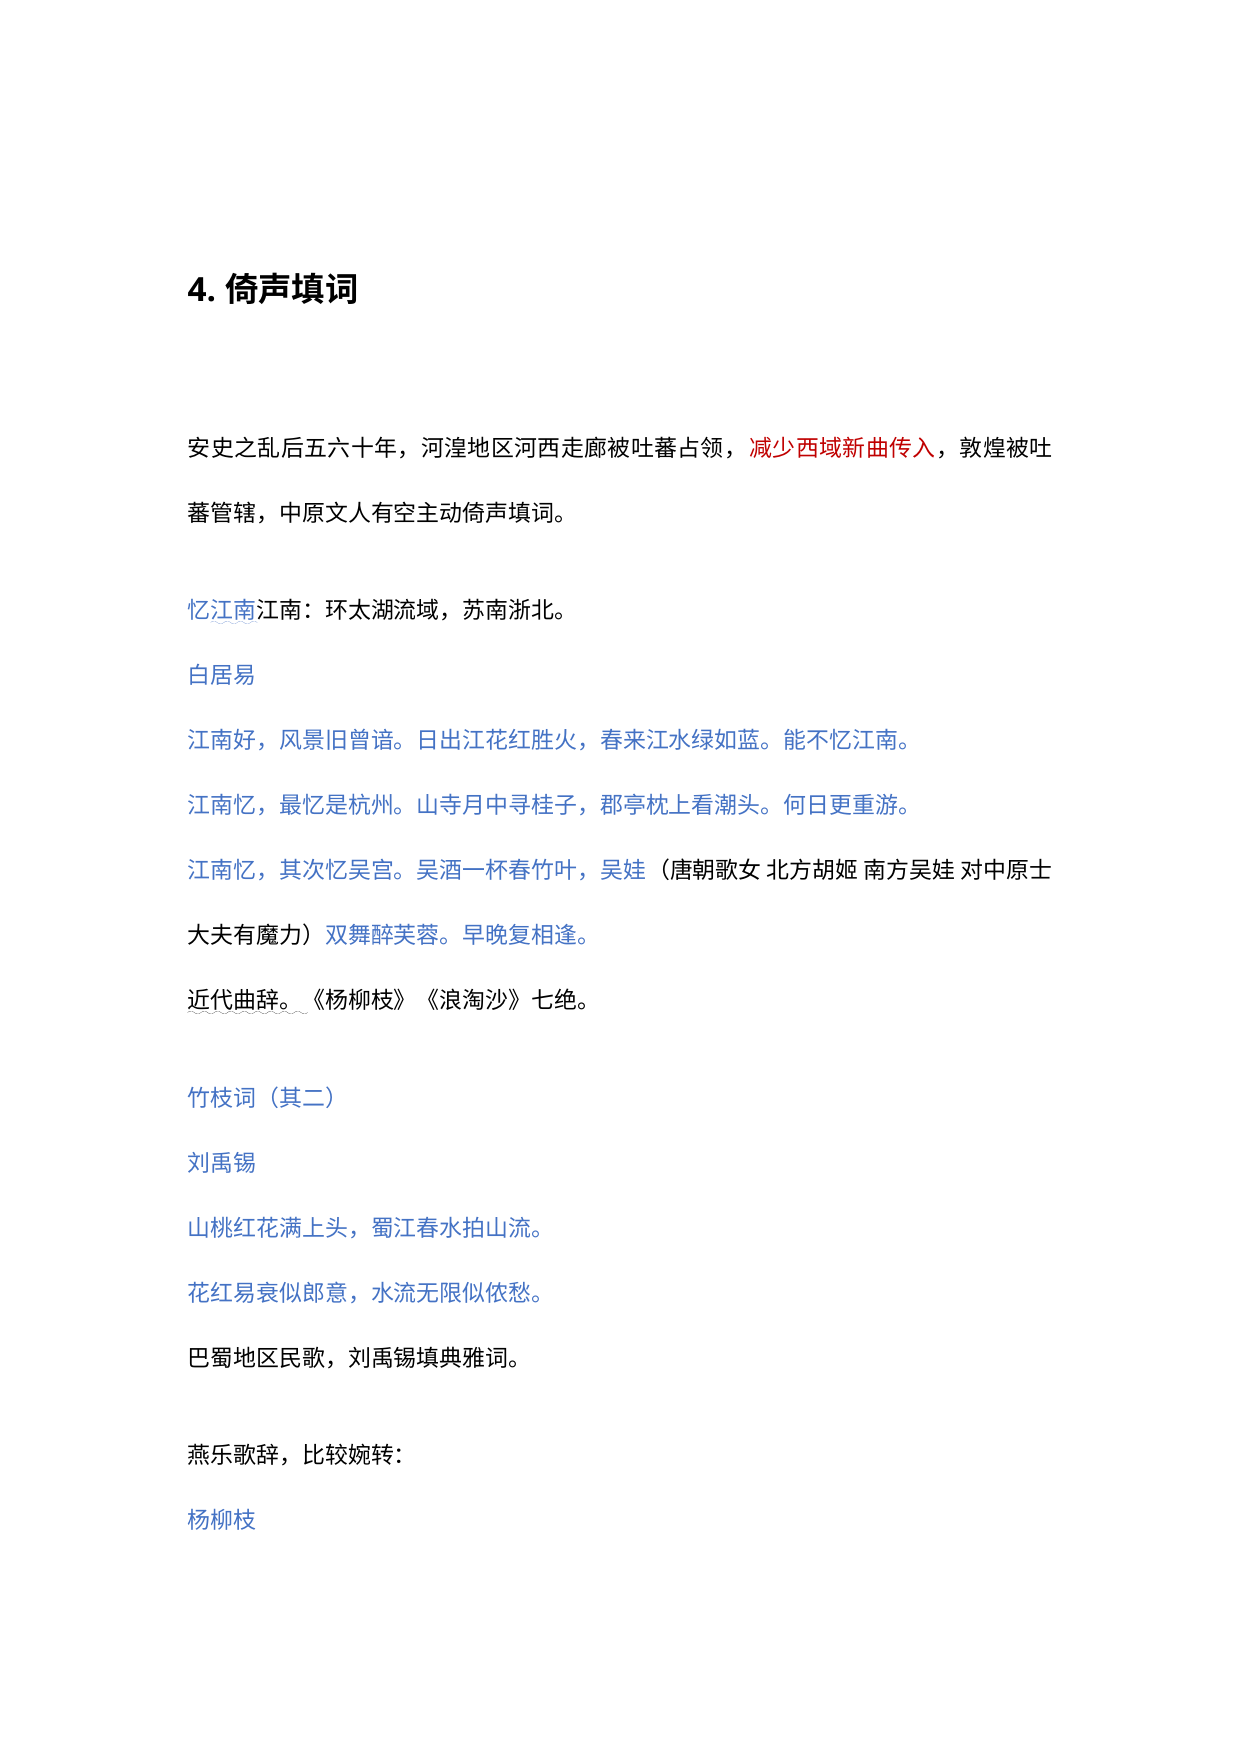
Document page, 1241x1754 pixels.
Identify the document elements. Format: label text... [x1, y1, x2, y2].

text 白居易 [187, 641, 1053, 706]
text 竹枝词（其二） [187, 1064, 1053, 1129]
text 山桃红花满上头，蜀江春水拍山流。 [187, 1194, 1053, 1259]
text 江南忆，其次忆吴宫。吴酒一杯春竹叶，吴娃（唐朝歌女 北方胡姬 南方吴娃 对中原士大夫有魔力）双舞醉芙蓉。早晚复相逢。 [187, 836, 1053, 966]
text 巴蜀地区民歌，刘禹锡填典雅词。 [187, 1324, 1053, 1389]
text 燕乐歌辞，比较婉转： [187, 1421, 1053, 1486]
text 江南忆，最忆是杭州。山寺月中寻桂子，郡亭枕上看潮头。何日更重游。 [187, 771, 1053, 836]
text 忆江南江南：环太湖流域，苏南浙北。 [187, 576, 1053, 641]
text 安史之乱后五六十年，河湟地区河西走廊被吐蕃占领，减少西域新曲传入，敦煌被吐蕃管辖，中原文人有空主动倚声填词。 [187, 414, 1053, 544]
text 江南好，风景旧曾谙。日出江花红胜火，春来江水绿如蓝。能不忆江南。 [187, 706, 1053, 771]
text 刘禹锡 [187, 1129, 1053, 1194]
text 近代曲辞。《杨柳枝》《浪淘沙》七绝。 [187, 966, 1053, 1031]
text 花红易衰似郎意，水流无限似侬愁。 [187, 1259, 1053, 1324]
subtitle 4. 倚声填词 [187, 254, 1053, 319]
text 杨柳枝 [187, 1486, 1053, 1551]
